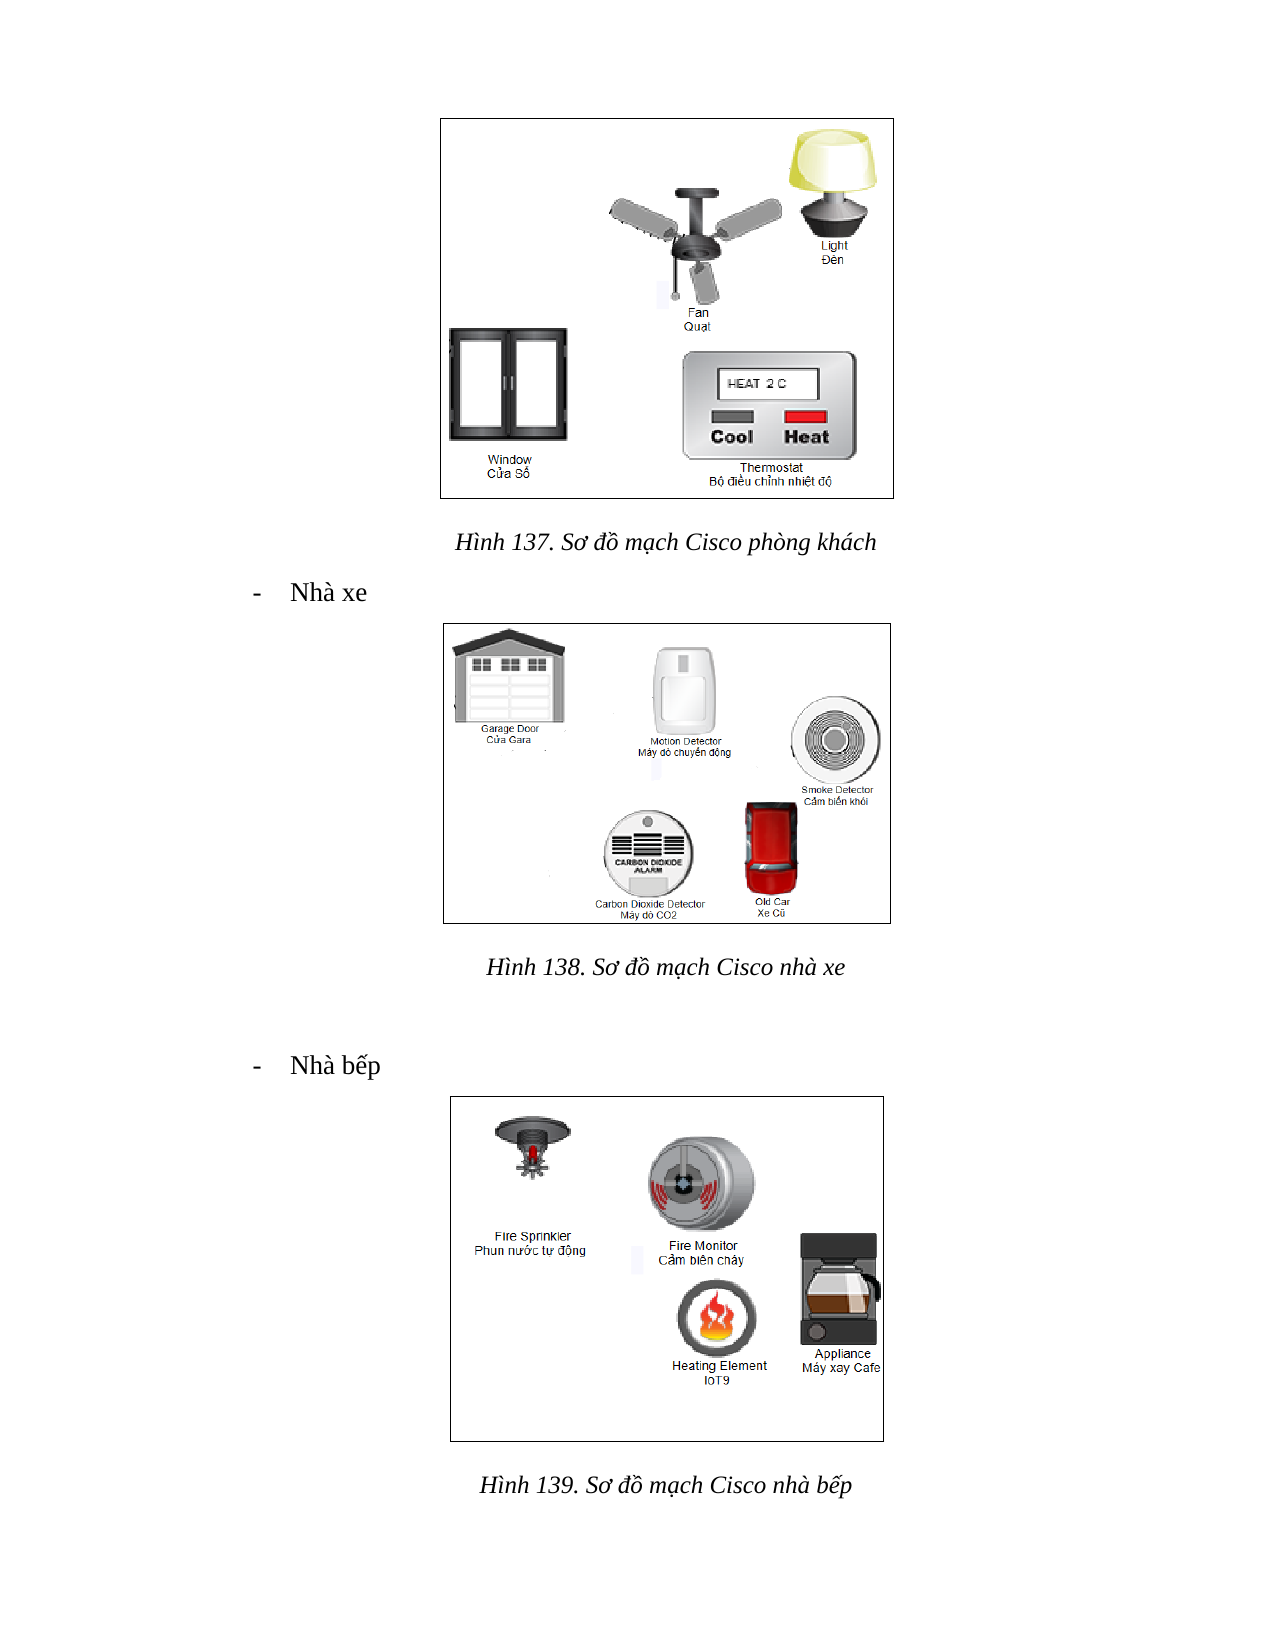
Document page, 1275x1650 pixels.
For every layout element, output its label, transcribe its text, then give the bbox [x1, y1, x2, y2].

text Nhà bếp [252, 1049, 1157, 1081]
picture [451, 1097, 883, 1441]
text Nhà xe [252, 576, 1157, 608]
picture [441, 119, 893, 498]
picture [444, 624, 890, 923]
